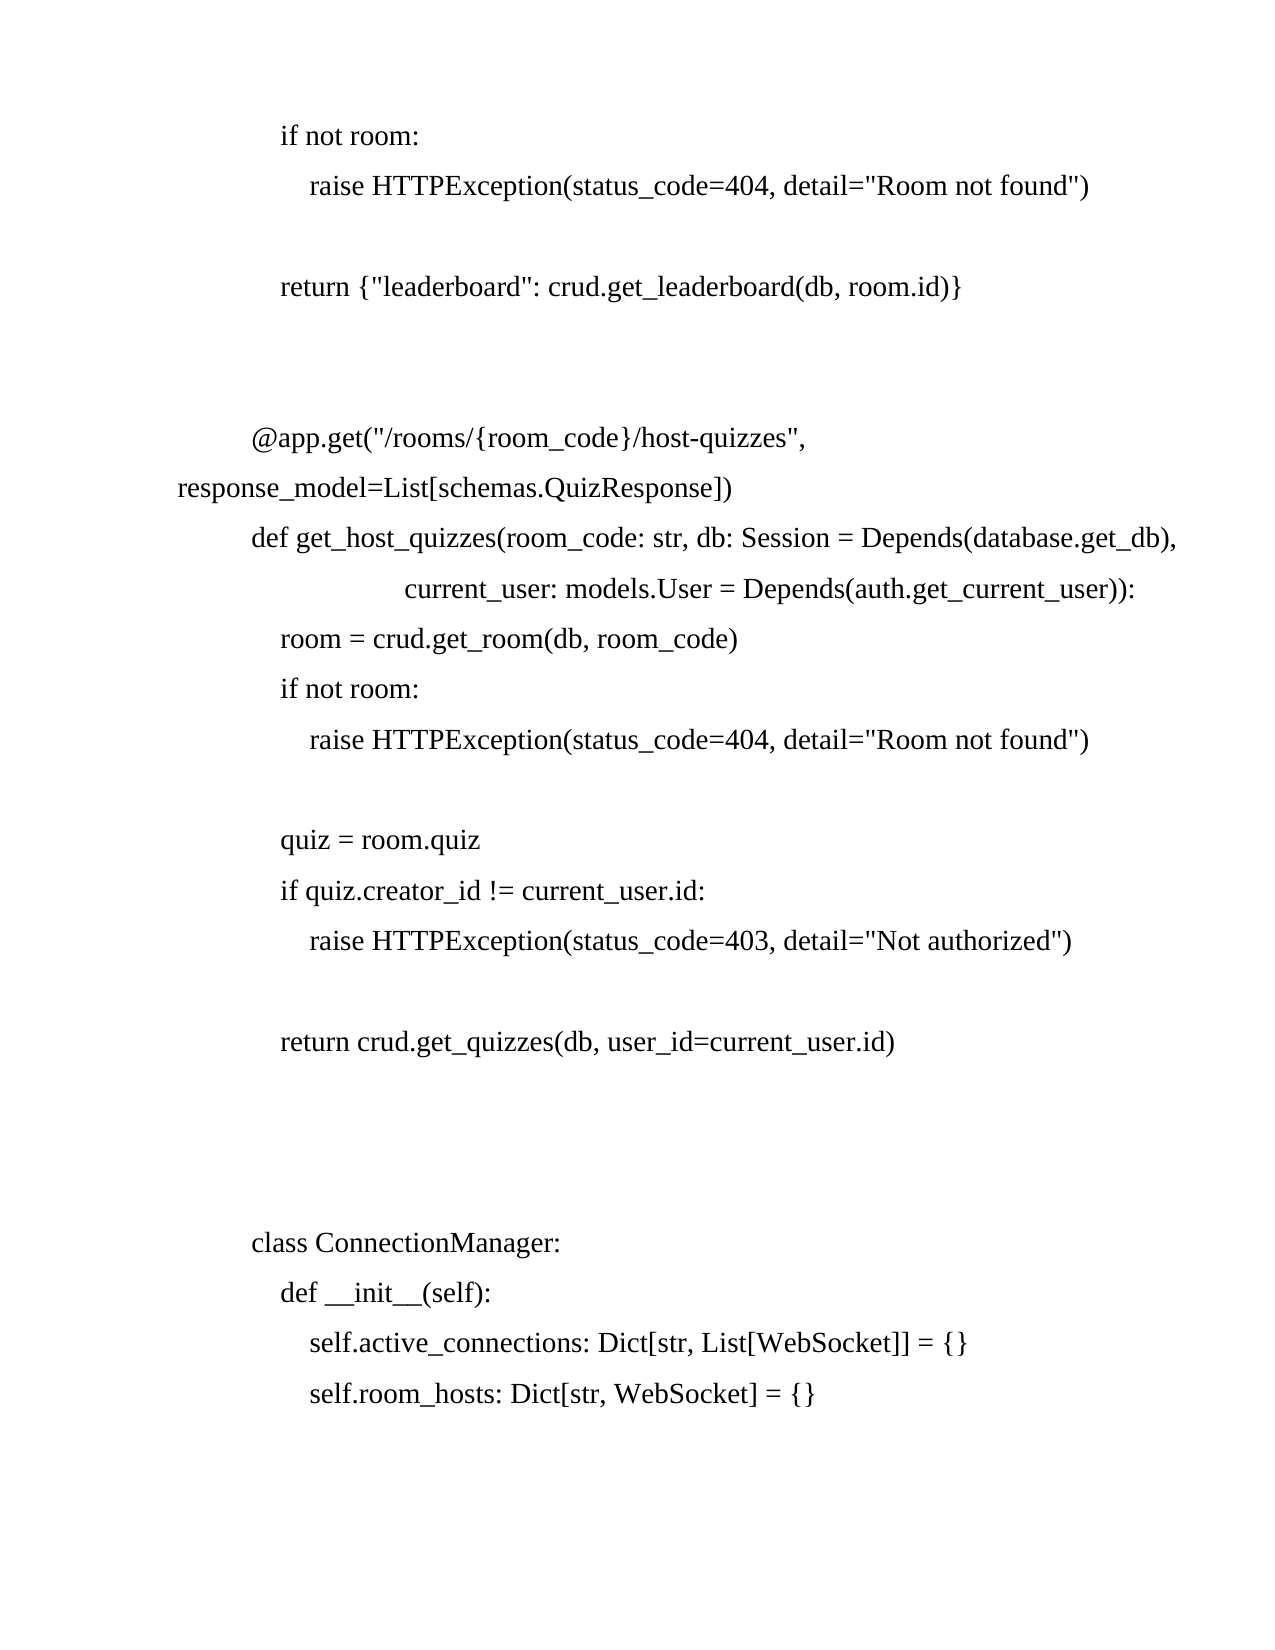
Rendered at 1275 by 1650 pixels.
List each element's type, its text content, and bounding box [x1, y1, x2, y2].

text def __init__(self): [177, 1275, 1186, 1309]
text self.room_hosts: Dict[str, WebSocket] = {} [177, 1376, 1186, 1409]
text class ConnectionManager: [177, 1225, 1186, 1258]
text room = crud.get_room(db, room_code) [177, 621, 1186, 655]
text if not room: [177, 672, 1186, 705]
text @app.get("/rooms/{room_code}/host-quizzes", response_model=List[schemas.QuizResponse]) [177, 420, 1186, 504]
text def get_host_quizzes(room_code: str, db: Session = Depends(database.get_db), [177, 521, 1186, 554]
text return crud.get_quizzes(db, user_id=current_user.id) [177, 1024, 1186, 1057]
text if not room: [177, 118, 1186, 152]
text quiz = room.quiz [177, 822, 1186, 856]
text self.active_connections: Dict[str, List[WebSocket]] = {} [177, 1326, 1186, 1359]
text current_user: models.User = Depends(auth.get_current_user)): [177, 571, 1186, 604]
text if quiz.creator_id != current_user.id: [177, 873, 1186, 906]
text raise HTTPException(status_code=404, detail="Room not found") [177, 722, 1186, 755]
text return {"leaderboard": crud.get_leaderboard(db, room.id)} [177, 269, 1186, 303]
text raise HTTPException(status_code=403, detail="Not authorized") [177, 923, 1186, 957]
text raise HTTPException(status_code=404, detail="Room not found") [177, 168, 1186, 202]
